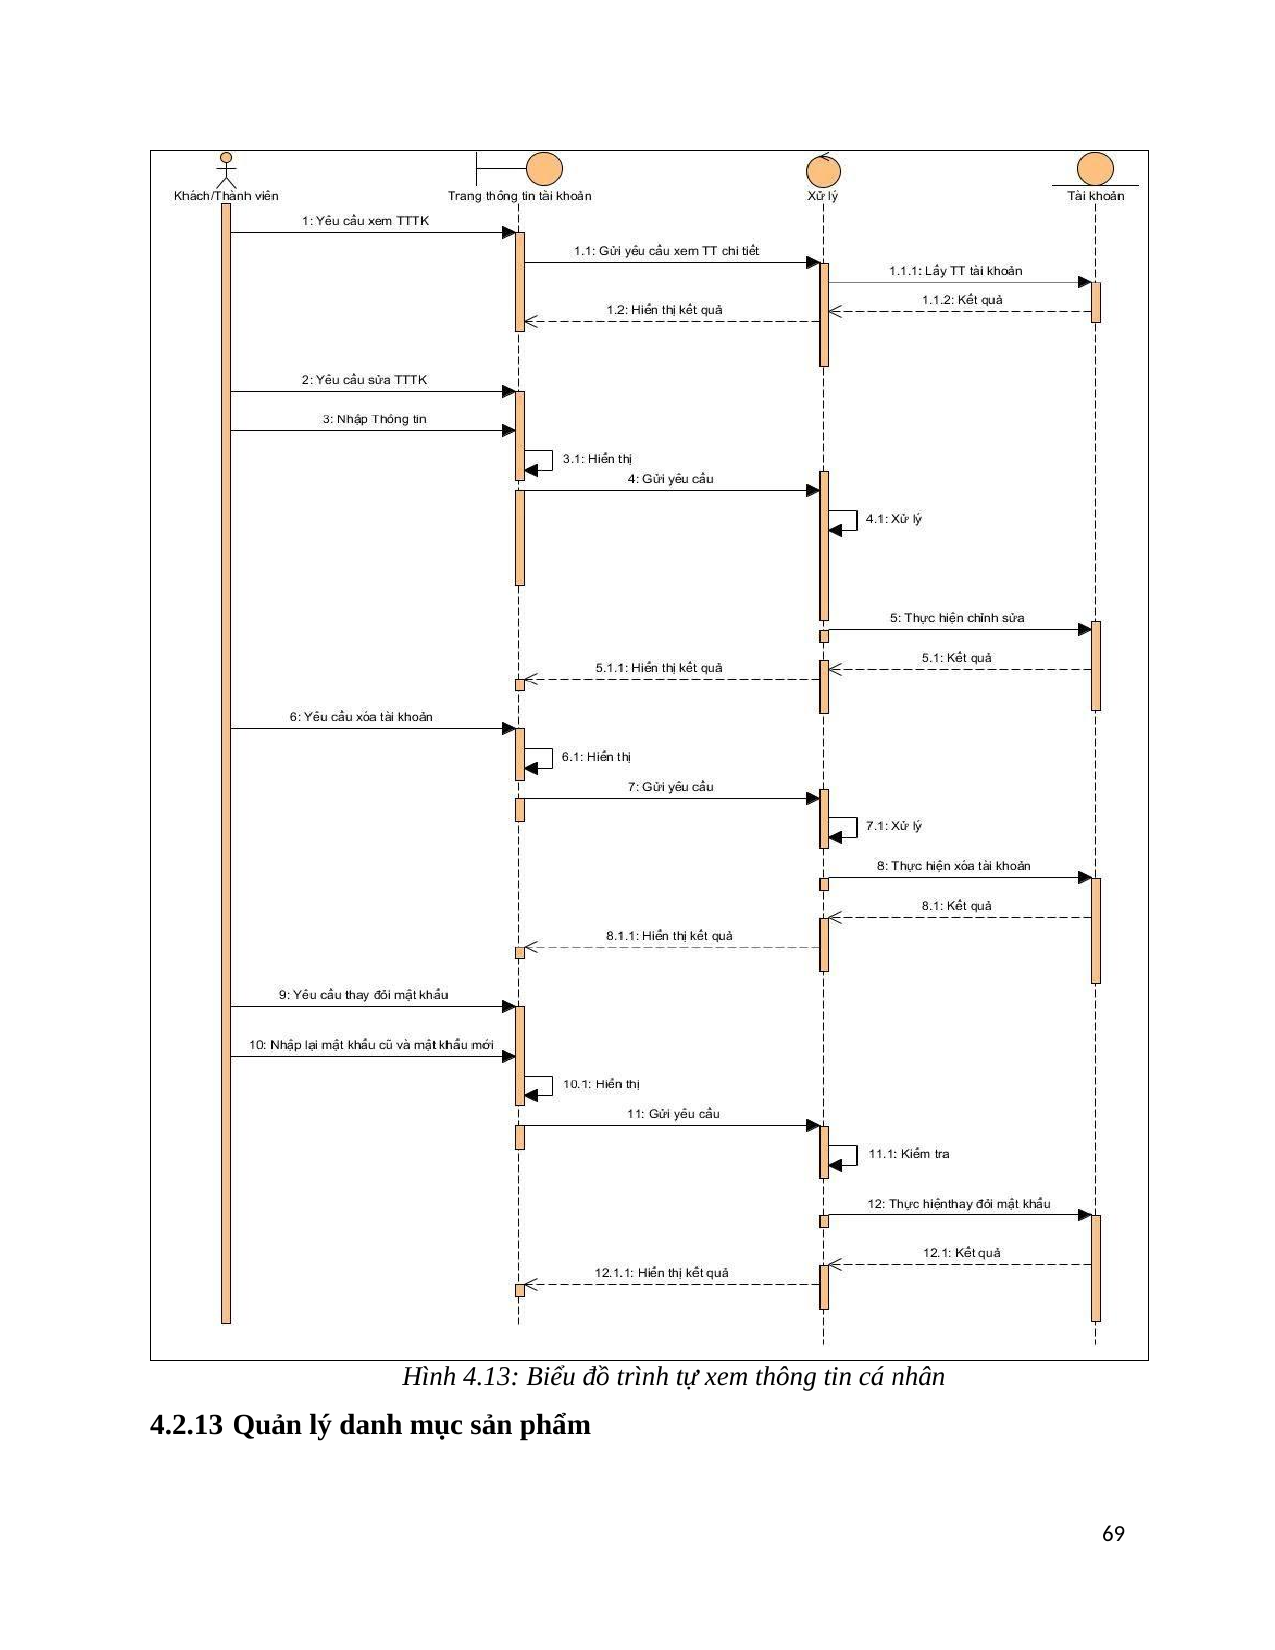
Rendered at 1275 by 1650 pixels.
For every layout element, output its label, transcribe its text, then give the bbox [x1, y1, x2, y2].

picture [161, 151, 1143, 1347]
text Hình 4.13: Biểu đồ trình tự xem thông tin cá nhân [225, 1361, 1125, 1392]
list Quản lý danh mục sản phẩm [150, 1407, 1125, 1441]
table_header [151, 151, 1148, 1359]
